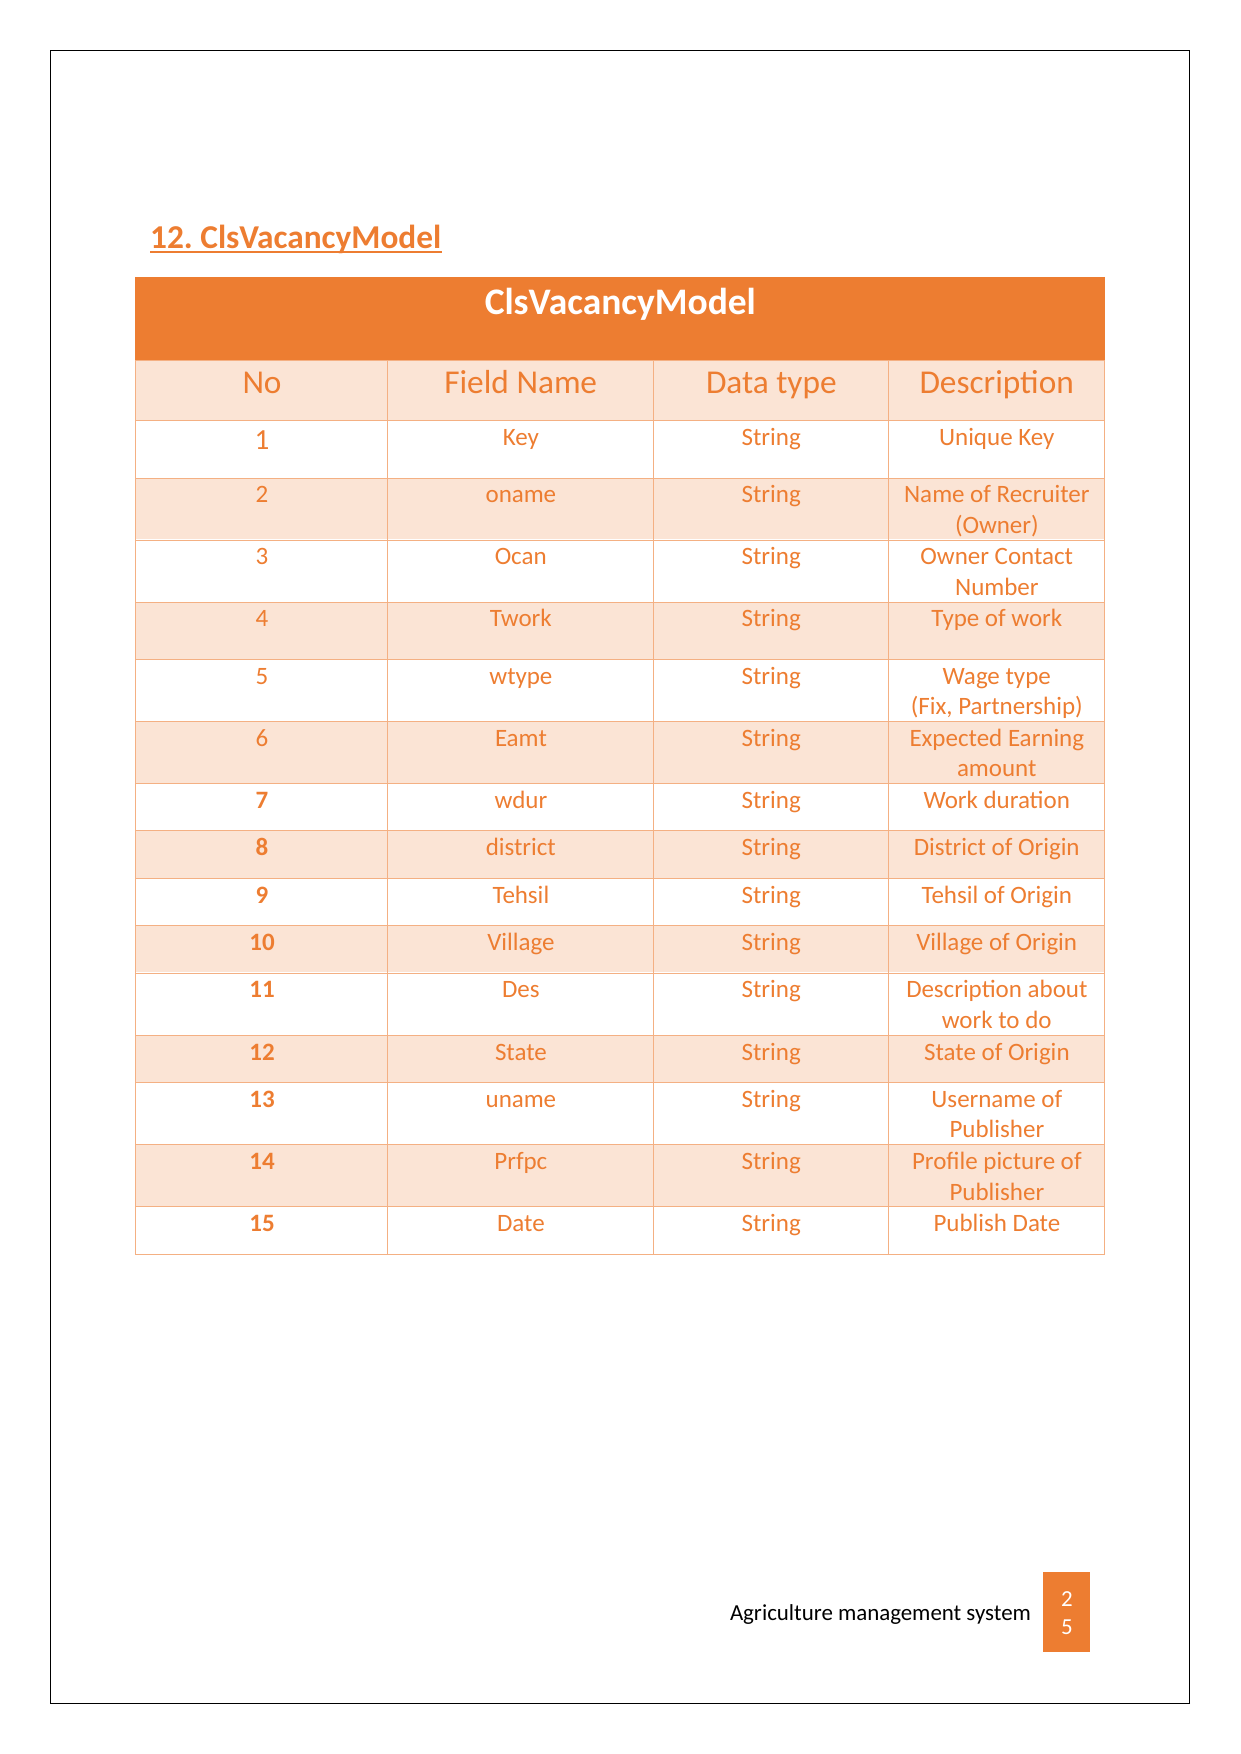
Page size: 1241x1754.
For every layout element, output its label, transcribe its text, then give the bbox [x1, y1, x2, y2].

table_cell 1 [136, 421, 387, 477]
table_cell Data type [654, 361, 888, 420]
table_cell district [388, 831, 653, 878]
table_cell String [654, 784, 888, 830]
table_cell District of Origin [889, 831, 1104, 878]
table_cell Village [388, 926, 653, 972]
table_cell Prfpc [388, 1145, 653, 1206]
table_cell oname [388, 479, 653, 539]
table_cell wtype [388, 660, 653, 721]
table_cell String [654, 926, 888, 972]
table_cell 3 [136, 541, 387, 602]
table_cell Date [388, 1207, 653, 1253]
table_cell 8 [136, 831, 387, 878]
text 12. ClsVacancyModel [150, 216, 1090, 257]
table_cell State [388, 1036, 653, 1082]
table_cell Description about work to do [889, 974, 1104, 1034]
table_cell 14 [136, 1145, 387, 1206]
table_cell State of Origin [889, 1036, 1104, 1082]
table_cell String [654, 879, 888, 925]
table_cell Username of Publisher [889, 1083, 1104, 1144]
table_cell Publish Date [889, 1207, 1104, 1253]
table_header ClsVacancyModel [136, 278, 1104, 360]
table_cell 11 [136, 974, 387, 1034]
table_cell Des [388, 974, 653, 1034]
table_cell Wage type (Fix, Partnership) [889, 660, 1104, 721]
table_cell Field Name [388, 361, 653, 420]
table_cell 15 [136, 1207, 387, 1253]
table_cell uname [388, 1083, 653, 1144]
table_cell 12 [136, 1036, 387, 1082]
table_cell 10 [136, 926, 387, 972]
table_cell Key [388, 421, 653, 477]
table_cell Owner Contact Number [889, 541, 1104, 602]
table_cell String [654, 421, 888, 477]
table_cell 9 [136, 879, 387, 925]
table_cell Ocan [388, 541, 653, 602]
table_cell 13 [136, 1083, 387, 1144]
table_cell String [654, 1145, 888, 1206]
table_cell String [654, 603, 888, 659]
table_cell String [654, 660, 888, 721]
table_cell 5 [136, 660, 387, 721]
table_cell String [654, 831, 888, 878]
table_cell Village of Origin [889, 926, 1104, 972]
table_cell Twork [388, 603, 653, 659]
table_cell Description [889, 361, 1104, 420]
table_cell String [654, 974, 888, 1034]
table_cell Profile picture of Publisher [889, 1145, 1104, 1206]
table_cell String [654, 722, 888, 783]
table_cell Type of work [889, 603, 1104, 659]
table_cell Tehsil [388, 879, 653, 925]
table_cell 7 [136, 784, 387, 830]
table_cell Expected Earning amount [889, 722, 1104, 783]
table_cell String [654, 1036, 888, 1082]
table_cell Unique Key [889, 421, 1104, 477]
table_cell Eamt [388, 722, 653, 783]
table_cell String [654, 1083, 888, 1144]
table_cell String [654, 1207, 888, 1253]
table_cell 4 [136, 603, 387, 659]
table_cell String [654, 541, 888, 602]
table_cell String [654, 479, 888, 539]
table_cell Work duration [889, 784, 1104, 830]
table_cell No [136, 361, 387, 420]
table_cell Tehsil of Origin [889, 879, 1104, 925]
table_cell 2 [136, 479, 387, 539]
table_cell wdur [388, 784, 653, 830]
table_cell 6 [136, 722, 387, 783]
table_cell Name of Recruiter (Owner) [889, 479, 1104, 539]
